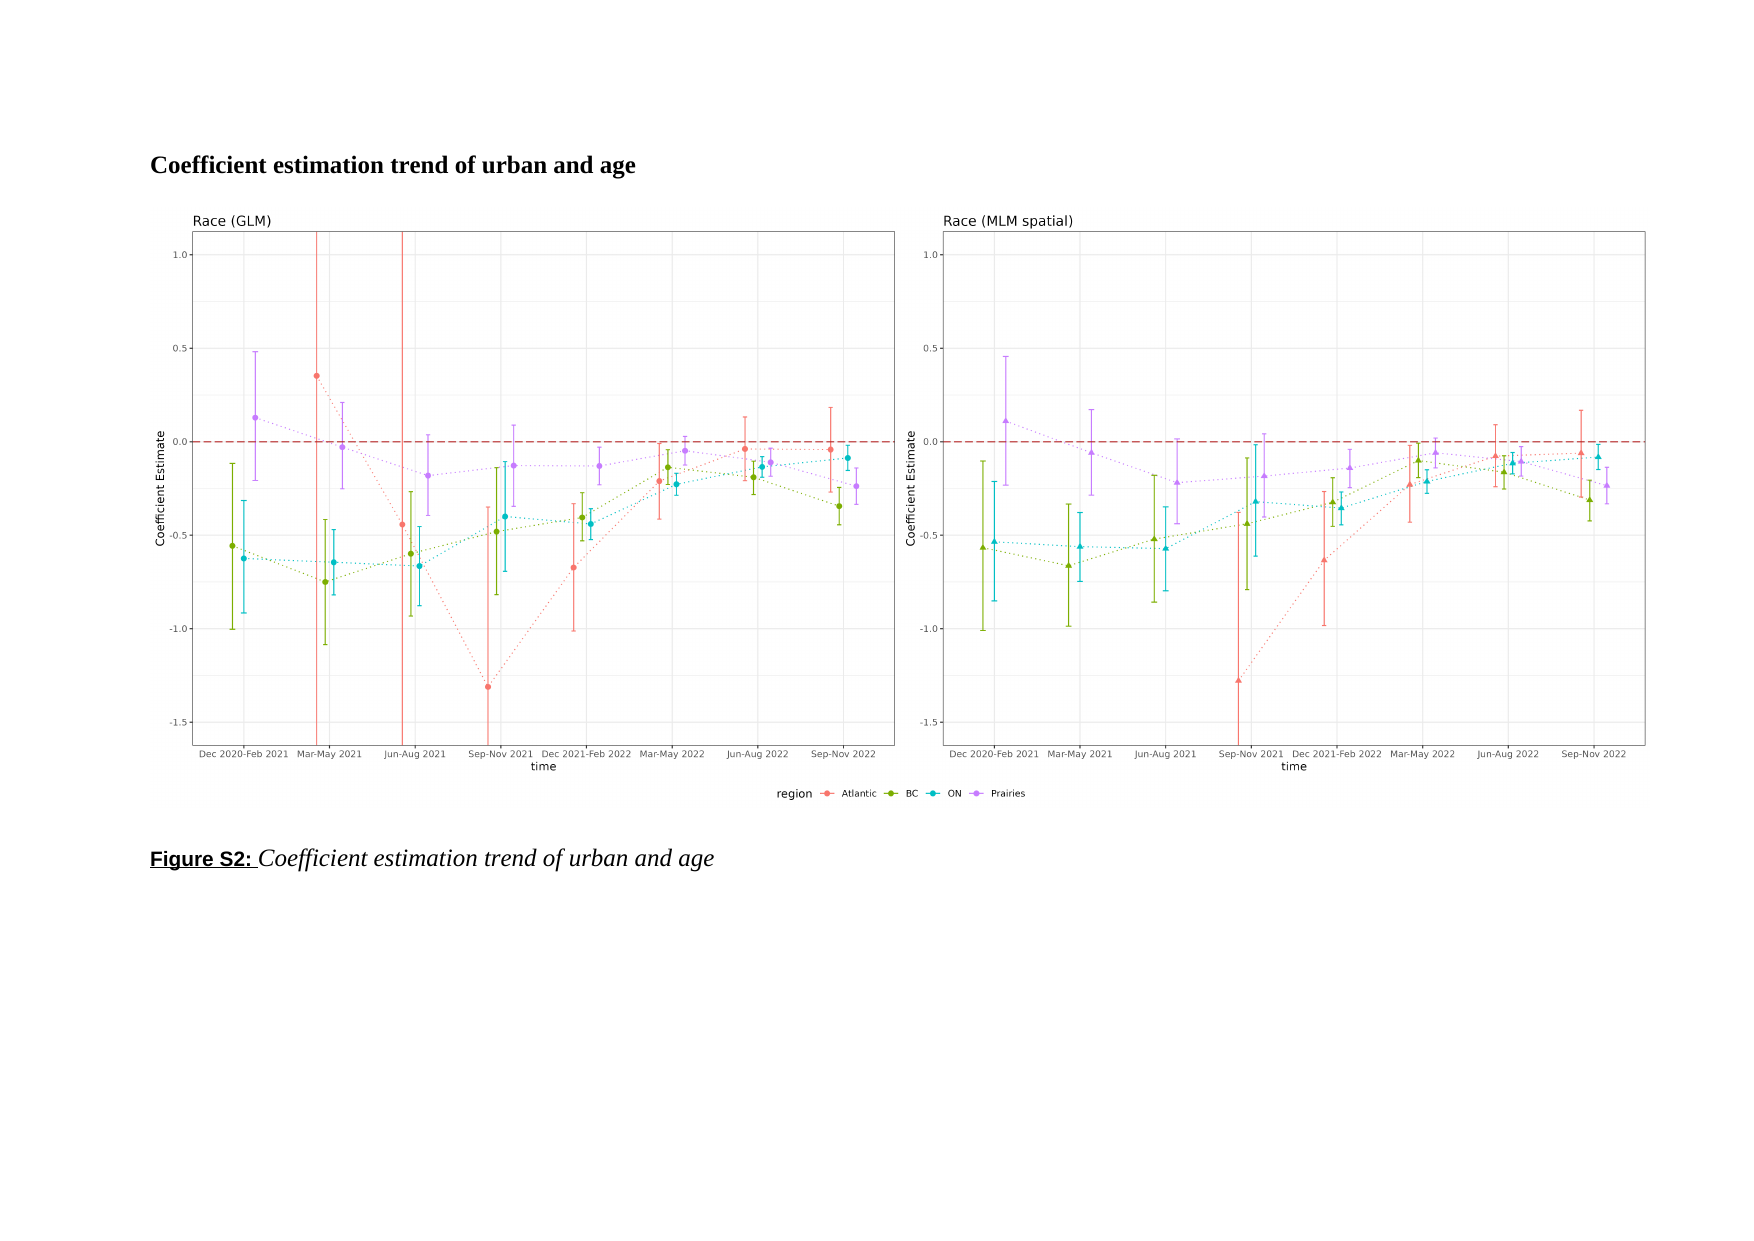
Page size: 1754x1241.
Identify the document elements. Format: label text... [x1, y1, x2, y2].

text Figure S: Coefficient estimation trend of urban and age [150, 843, 1604, 871]
picture [150, 207, 1651, 808]
subtitle Coefficient estimation trend of urban and age [150, 150, 1604, 179]
